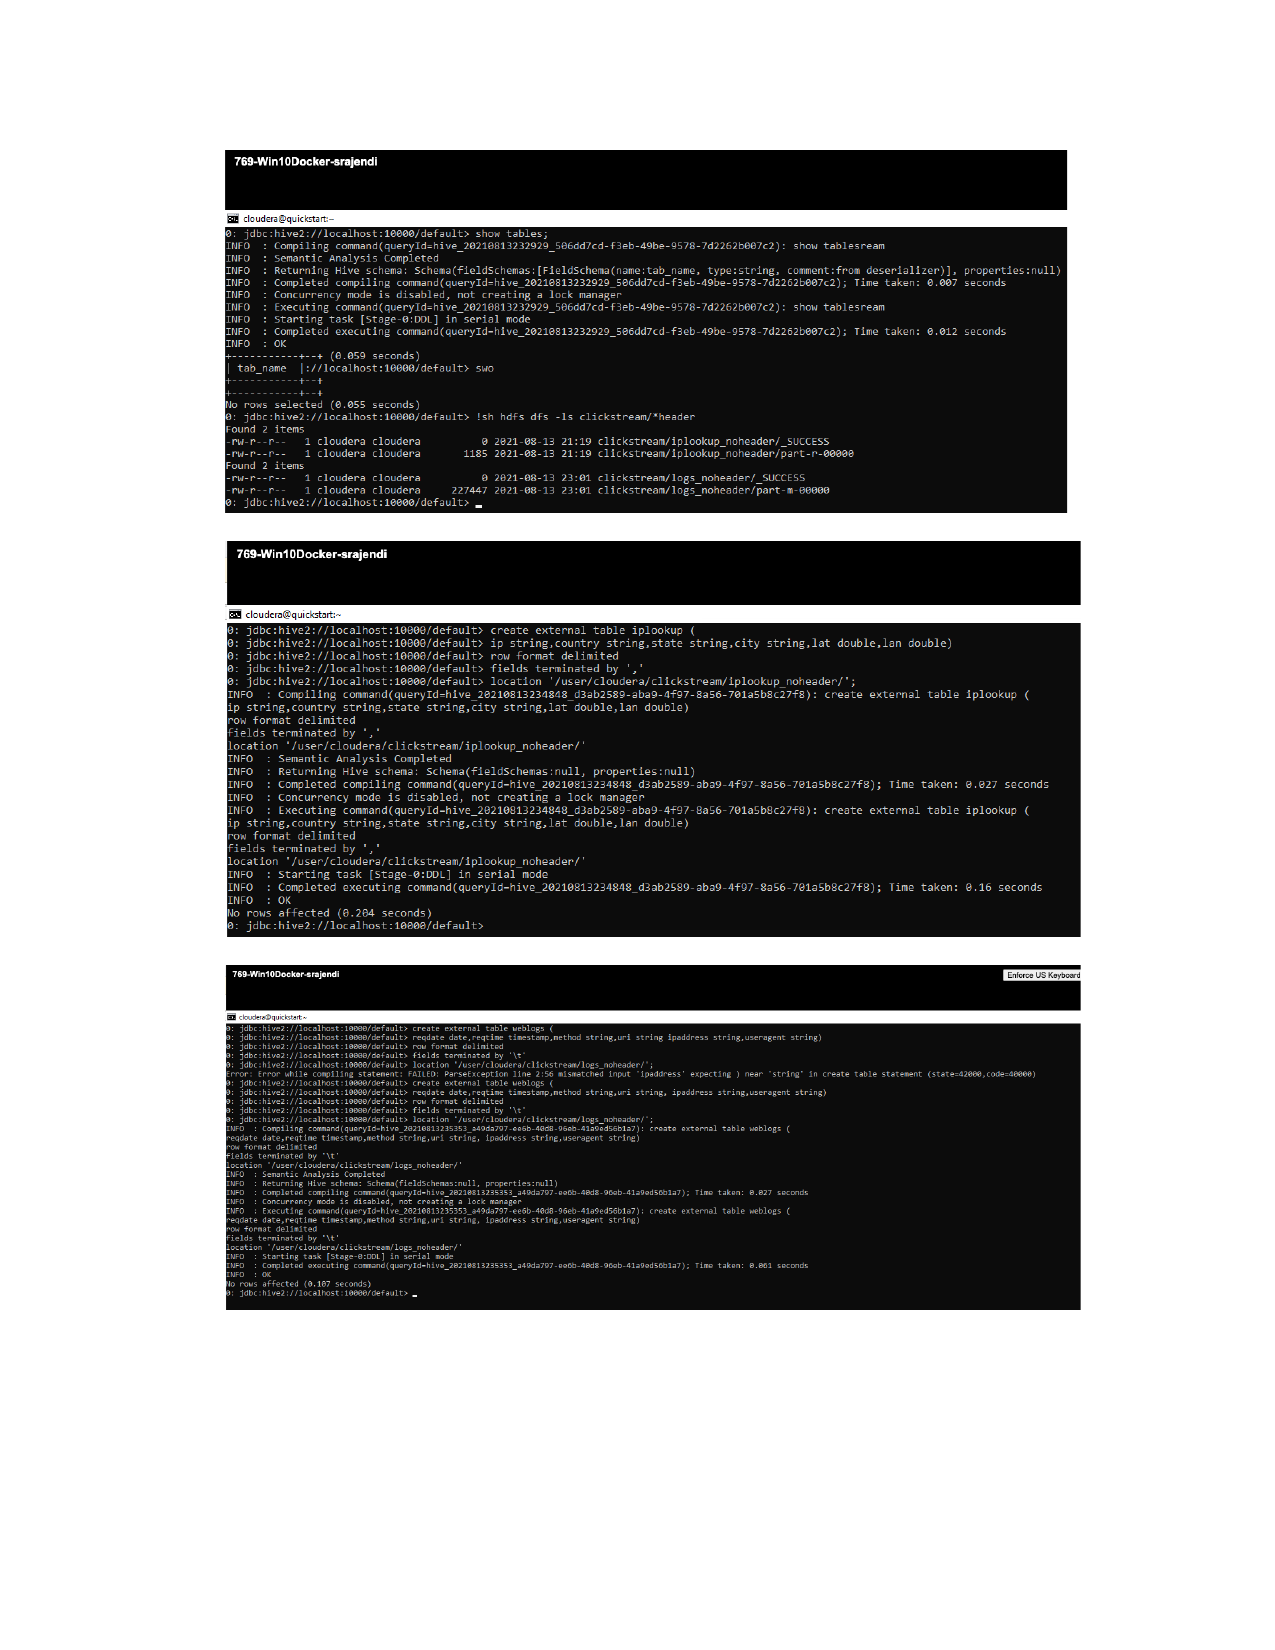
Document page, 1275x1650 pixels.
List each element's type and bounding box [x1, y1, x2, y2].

picture [225, 541, 1081, 937]
picture [225, 150, 1068, 513]
picture [225, 965, 1081, 1310]
